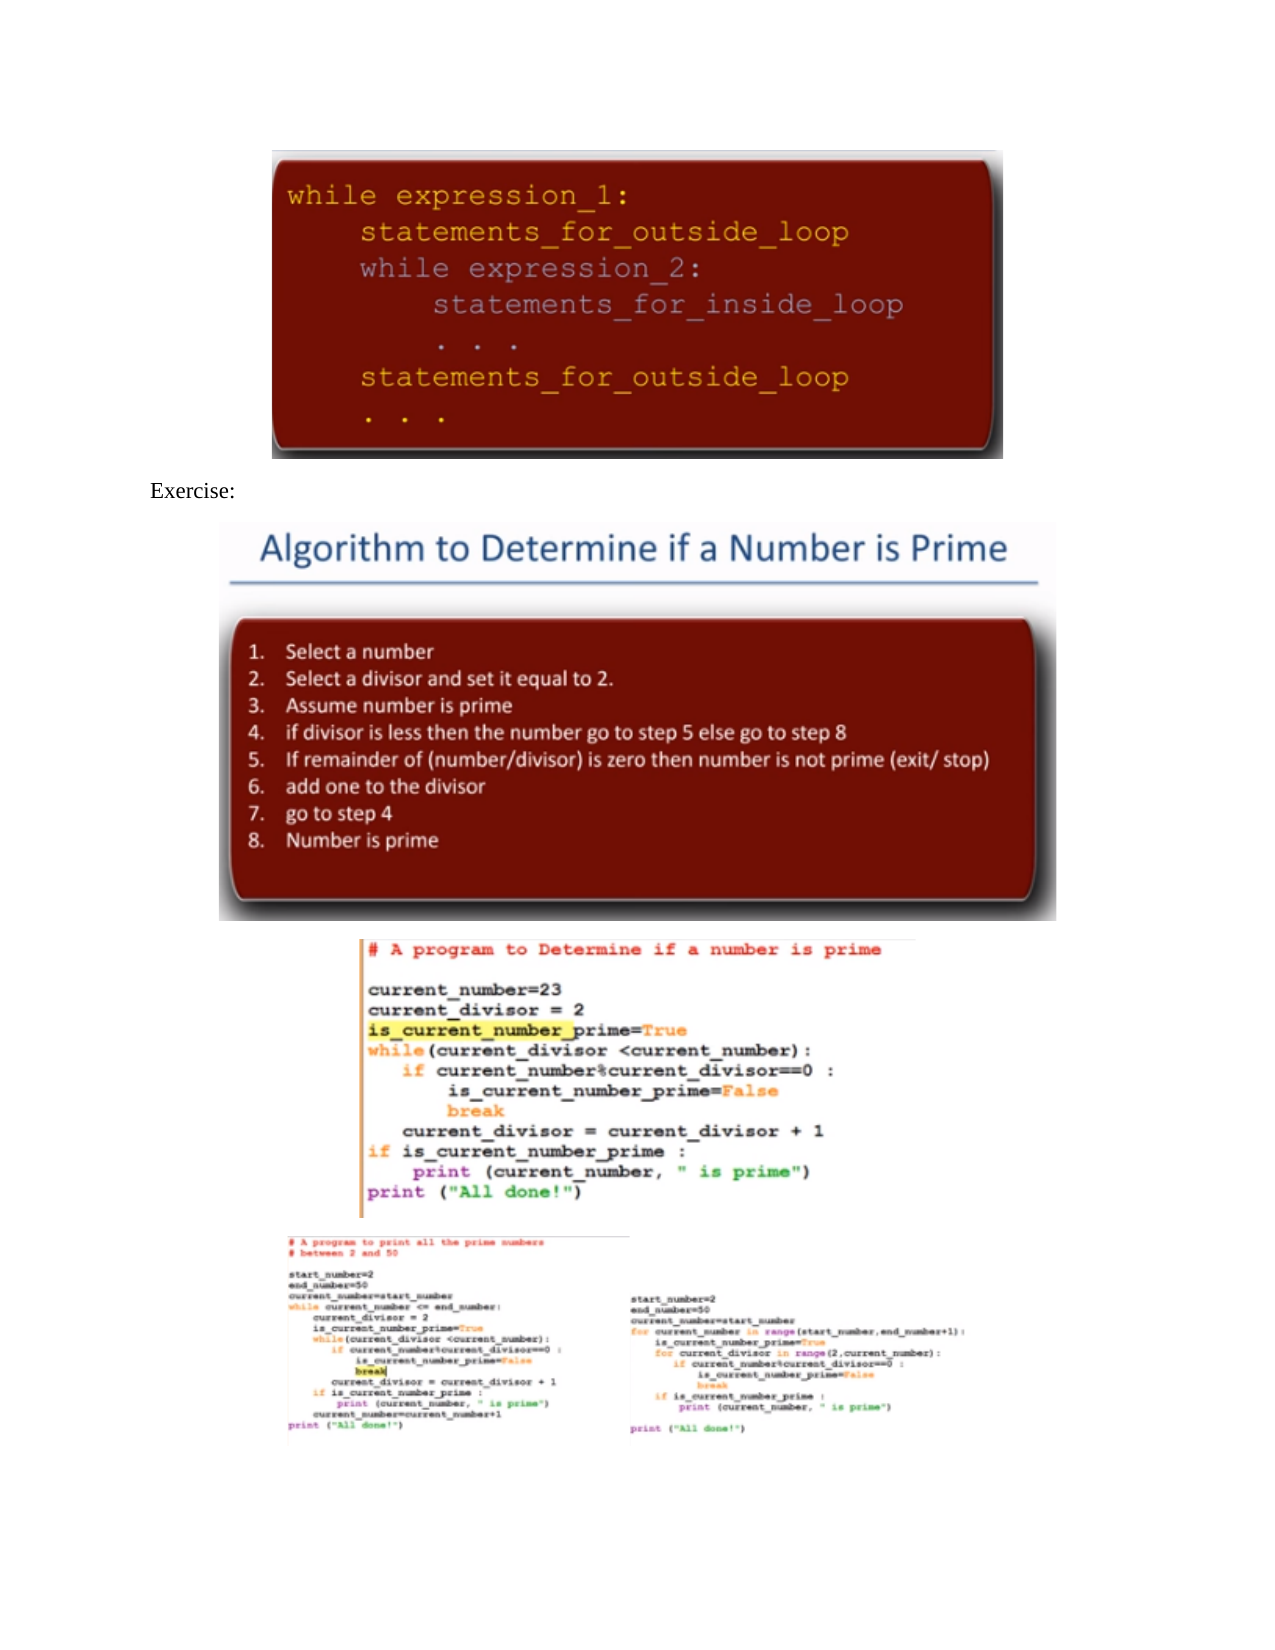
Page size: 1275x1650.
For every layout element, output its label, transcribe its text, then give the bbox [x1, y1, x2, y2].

text Exercise: [150, 477, 1125, 503]
picture [271, 150, 1004, 459]
picture [218, 522, 1057, 921]
picture [359, 939, 916, 1218]
picture [287, 1236, 988, 1446]
